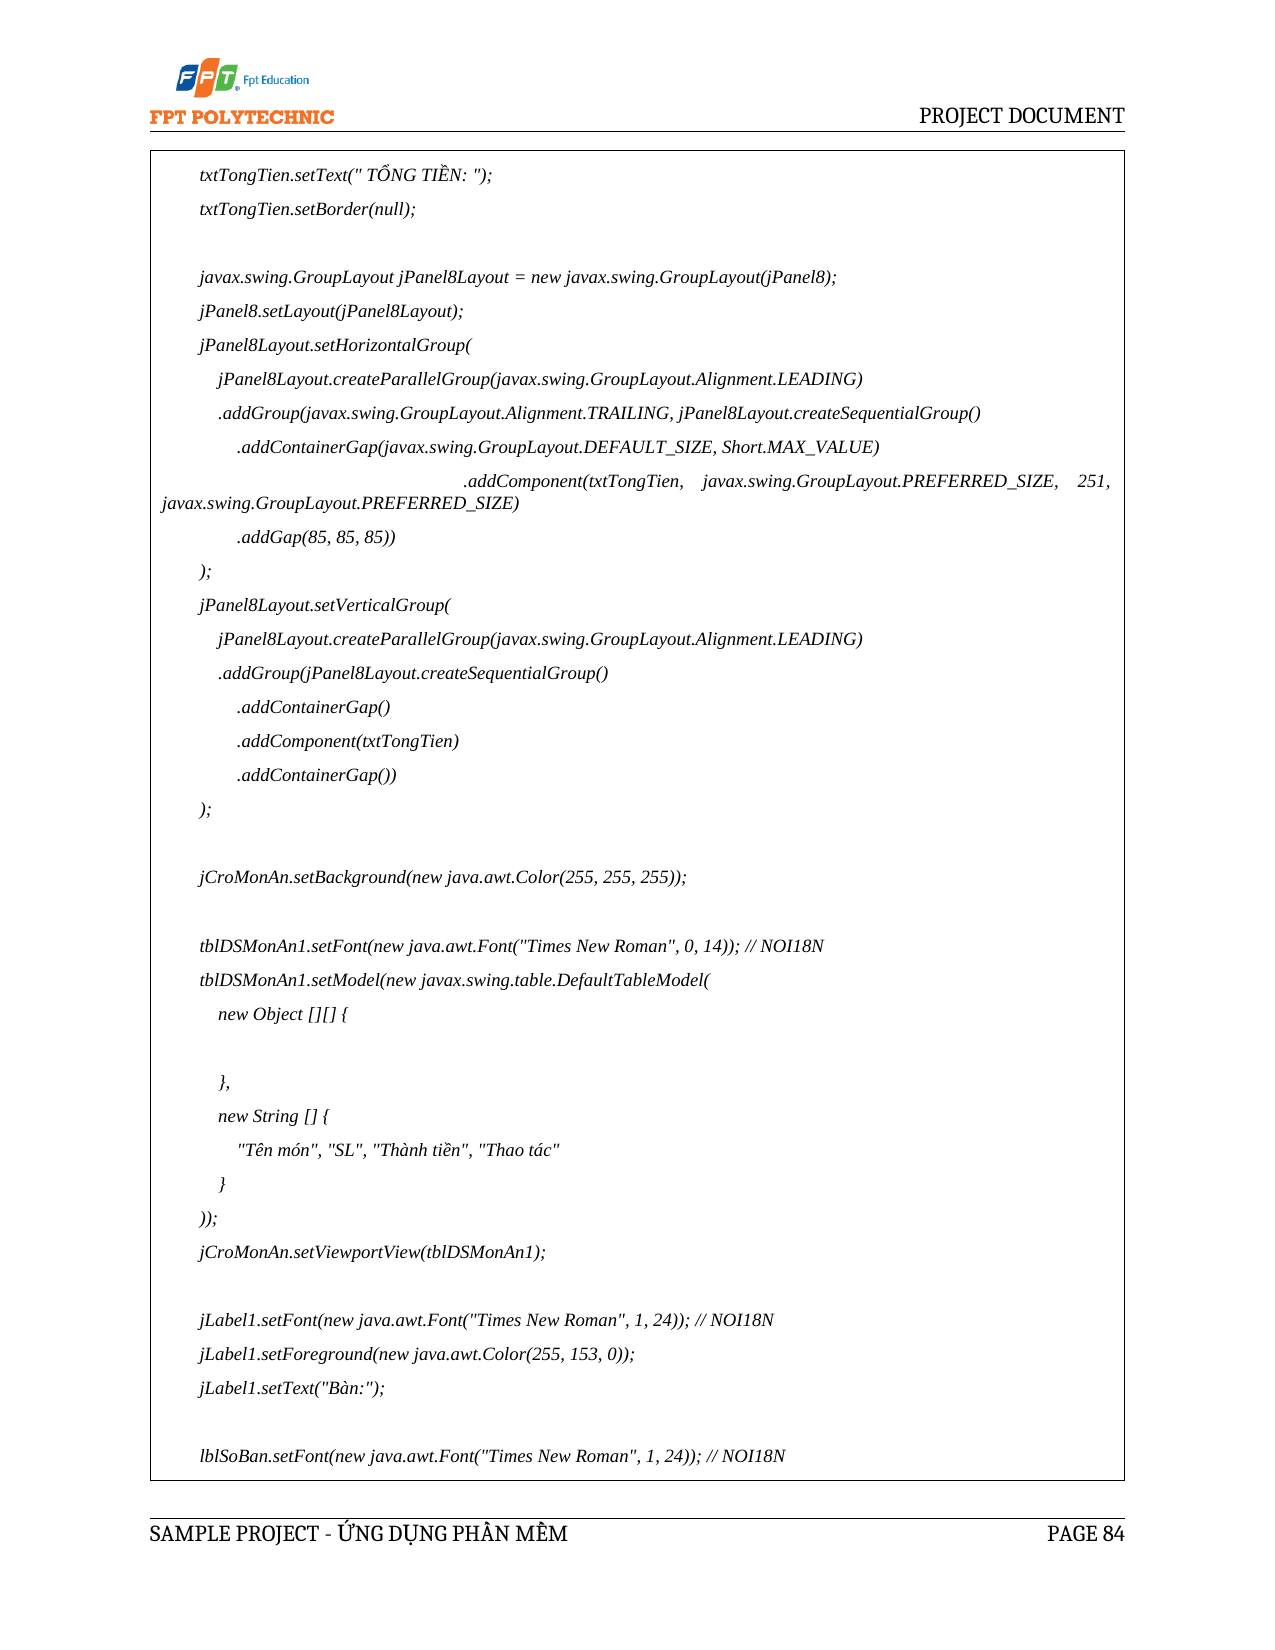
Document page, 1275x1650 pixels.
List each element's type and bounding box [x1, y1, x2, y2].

picture [150, 58, 336, 124]
table_header [151, 151, 1124, 1479]
